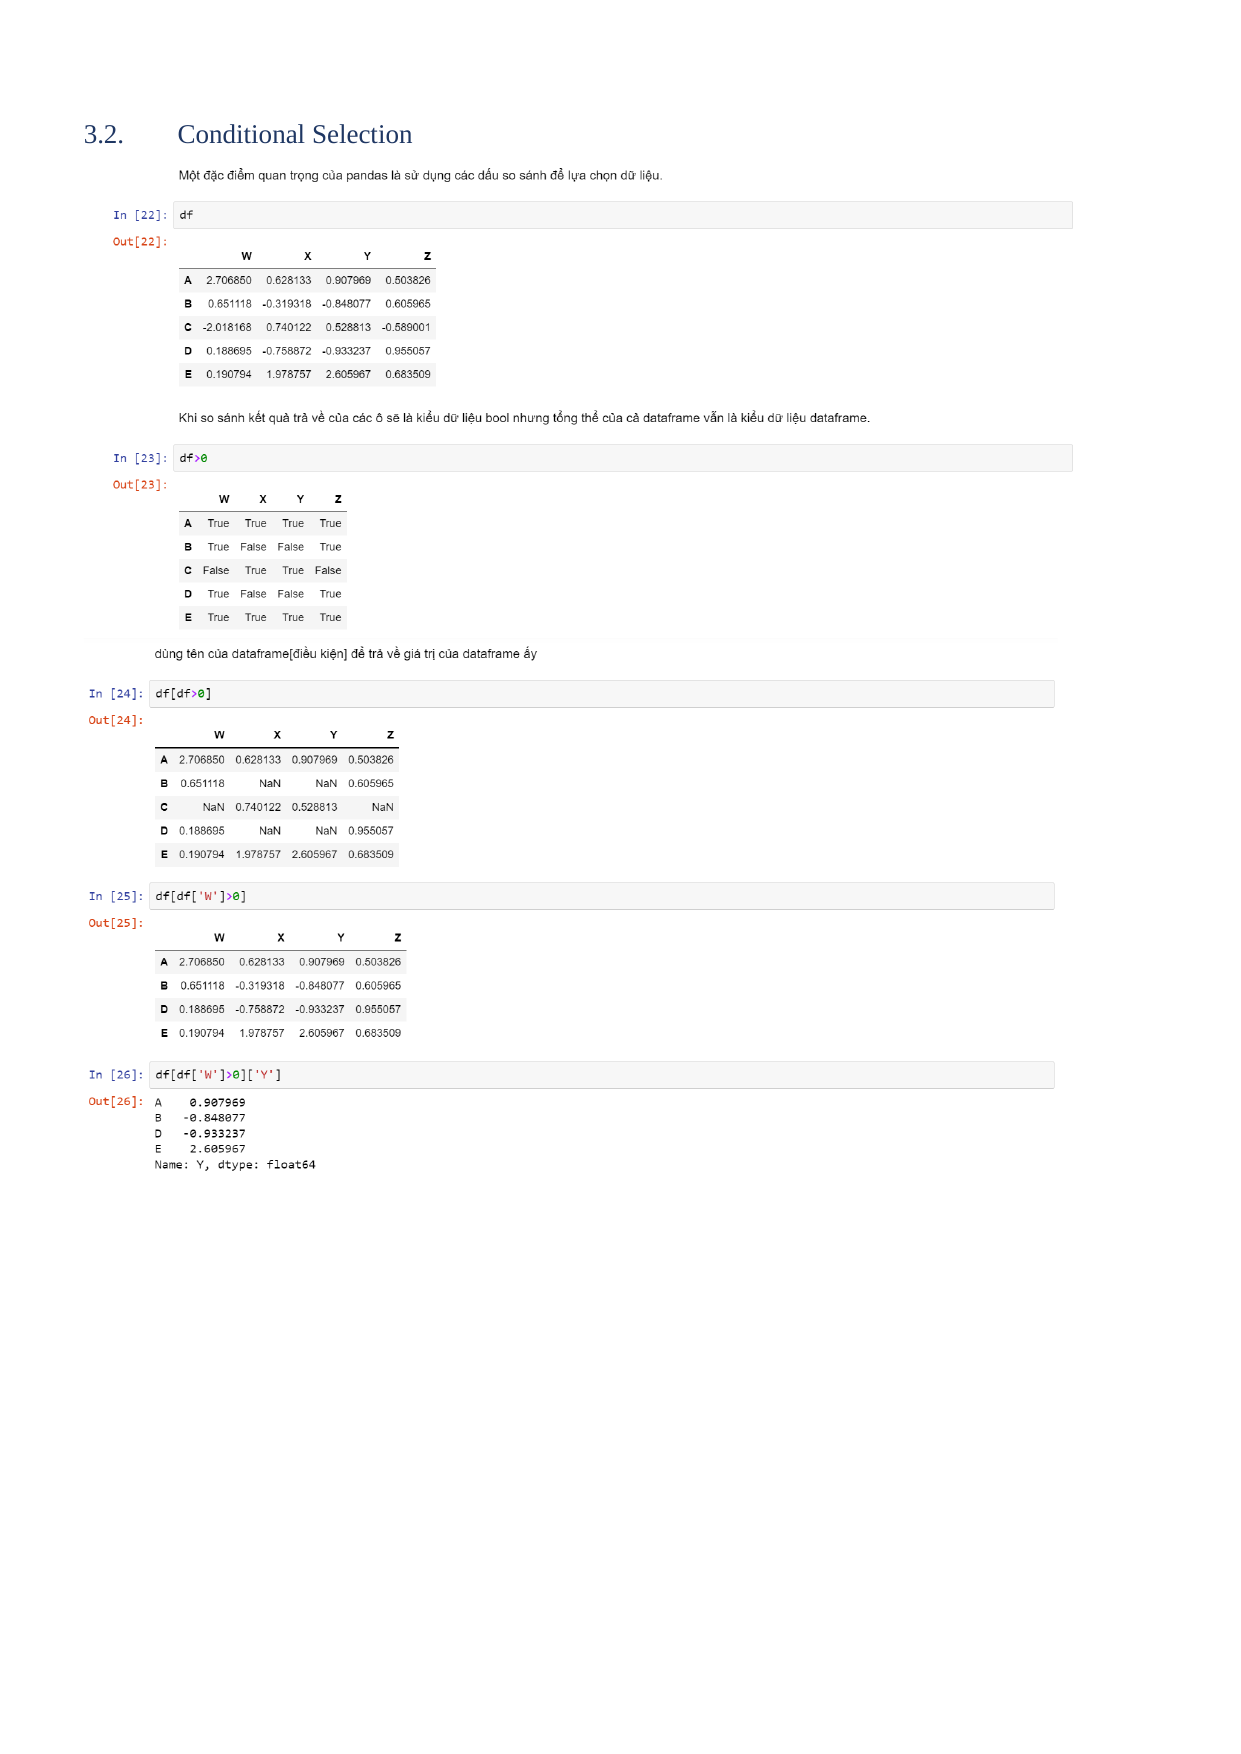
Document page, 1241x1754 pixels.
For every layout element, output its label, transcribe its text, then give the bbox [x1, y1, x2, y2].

picture [102, 151, 1077, 636]
picture [83, 638, 1058, 1176]
subtitle Conditional Selection [83, 118, 1152, 149]
